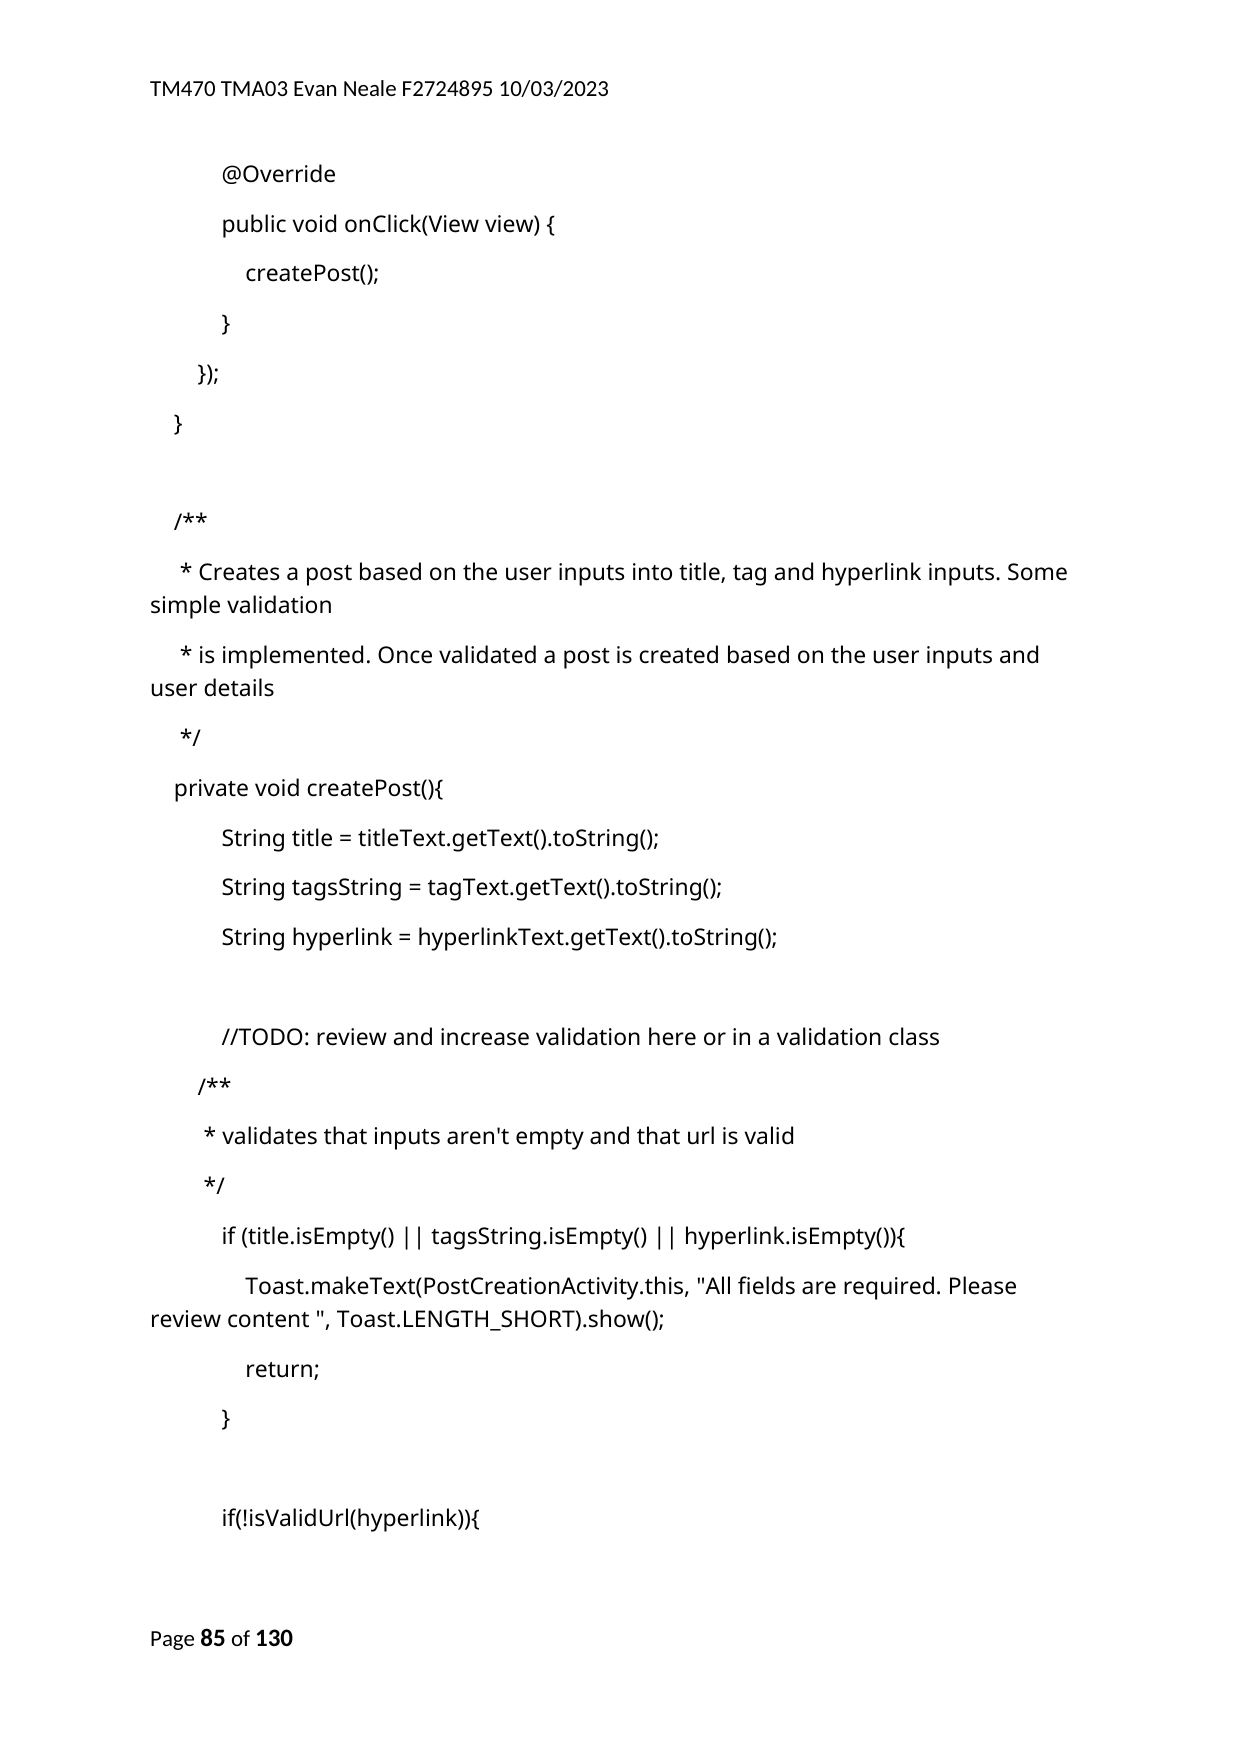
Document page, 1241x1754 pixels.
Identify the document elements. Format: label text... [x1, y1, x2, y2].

text if(!isValidUrl(hyperlink)){ [150, 1502, 1090, 1533]
text @Override [150, 158, 1090, 189]
text /** [150, 1071, 1090, 1102]
text */ [150, 722, 1090, 753]
text * validates that inputs aren't empty and that url is valid [150, 1120, 1090, 1152]
text return; [150, 1353, 1090, 1384]
text } [150, 1402, 1090, 1434]
text */ [150, 1170, 1090, 1201]
text private void createPost(){ [150, 772, 1090, 803]
text Toast.makeText(PostCreationActivity.this, "All fields are required. Please review content ", Toast.LENGTH_SHORT).show(); [150, 1270, 1090, 1334]
text * Creates a post based on the user inputs into title, tag and hyperlink inputs. Some simple validation [150, 556, 1090, 621]
text if (title.isEmpty() || tagsString.isEmpty() || hyperlink.isEmpty()){ [150, 1220, 1090, 1251]
text String tagsString = tagText.getText().toString(); [150, 871, 1090, 903]
text } [150, 307, 1090, 338]
text } [150, 407, 1090, 438]
text public void onClick(View view) { [150, 208, 1090, 239]
text createPost(); [150, 257, 1090, 289]
text String hyperlink = hyperlinkText.getText().toString(); [150, 921, 1090, 952]
text }); [150, 357, 1090, 388]
text * is implemented. Once validated a post is created based on the user inputs and user details [150, 639, 1090, 703]
text //TODO: review and increase validation here or in a validation class [150, 1021, 1090, 1052]
text String title = titleText.getText().toString(); [150, 822, 1090, 853]
text /** [150, 506, 1090, 538]
